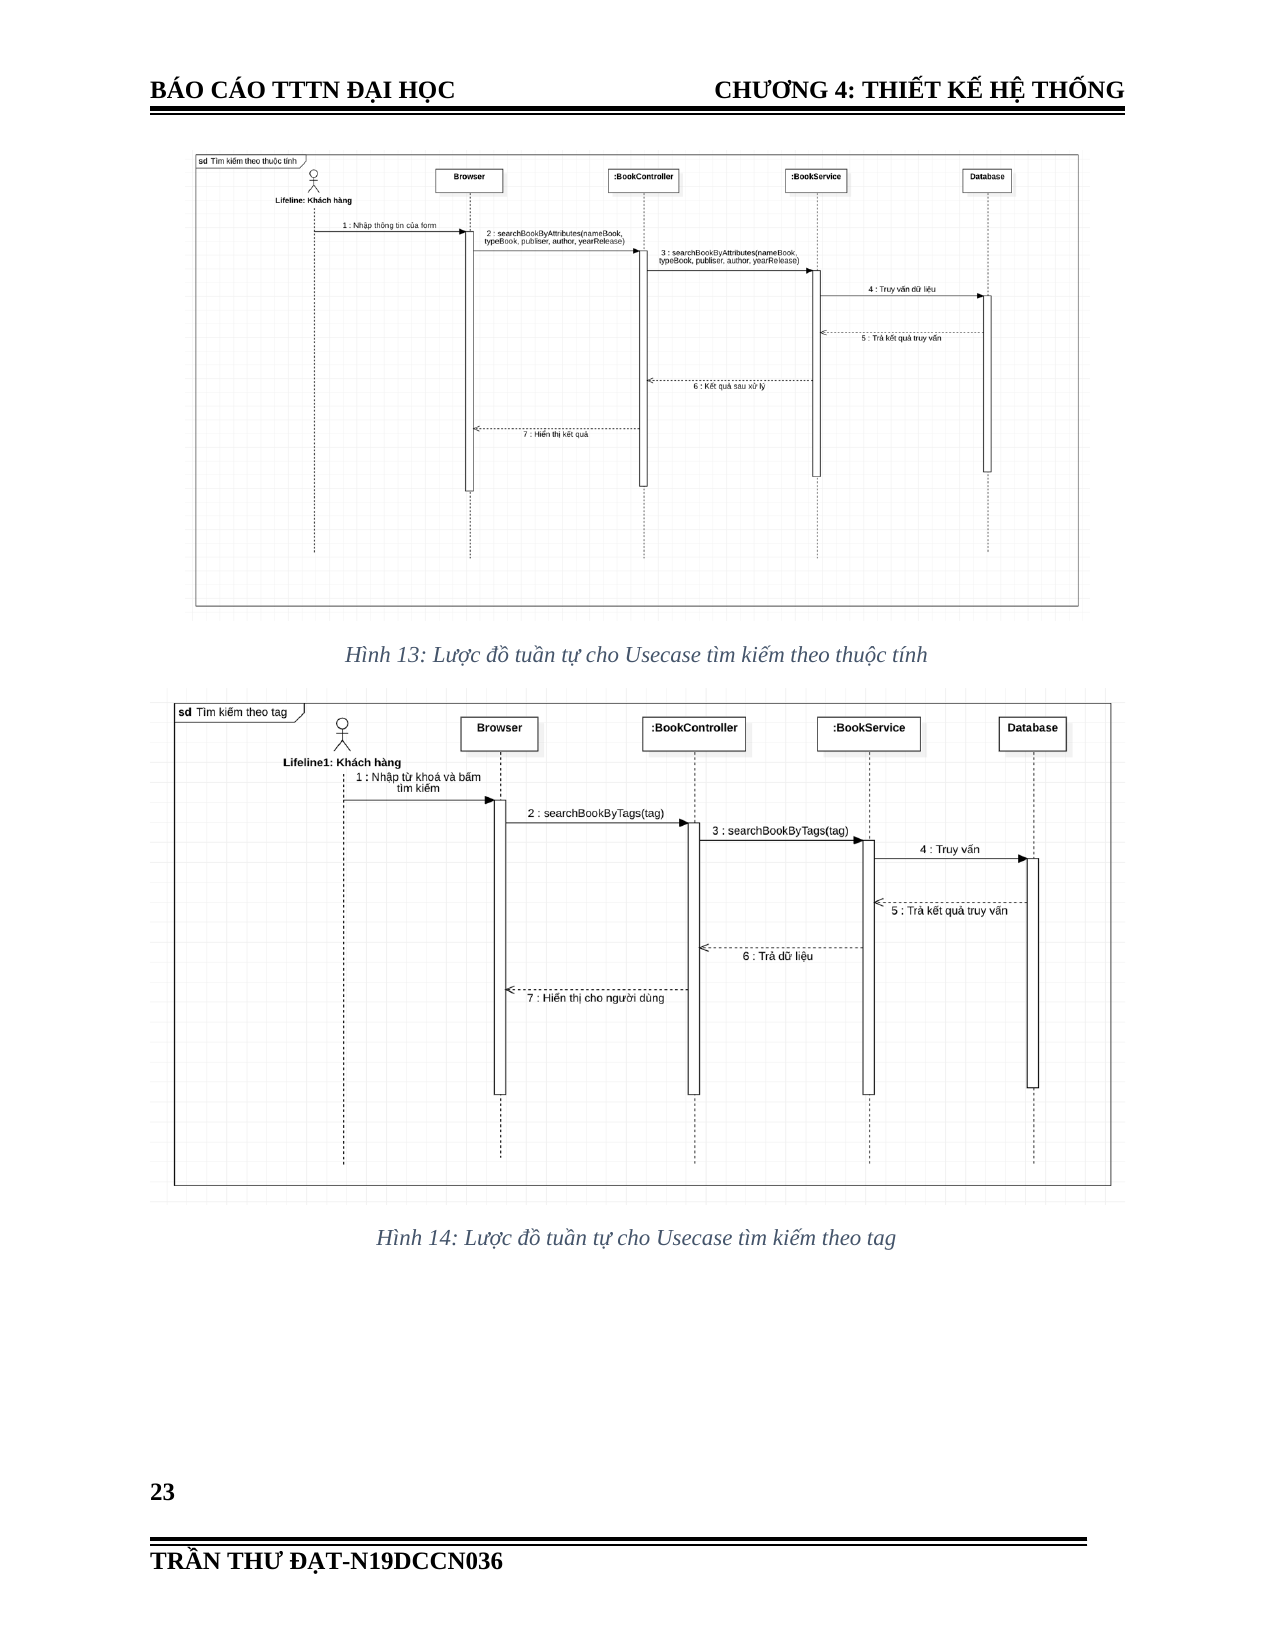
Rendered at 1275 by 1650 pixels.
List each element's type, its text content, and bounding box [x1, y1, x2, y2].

picture [185, 150, 1090, 621]
text Hình 14: Lược đồ tuần tự cho Usecase tìm kiếm theo tag [150, 1224, 1125, 1250]
text Hình 13: Lược đồ tuần tự cho Usecase tìm kiếm theo thuộc tính [150, 641, 1125, 668]
picture [150, 688, 1125, 1205]
